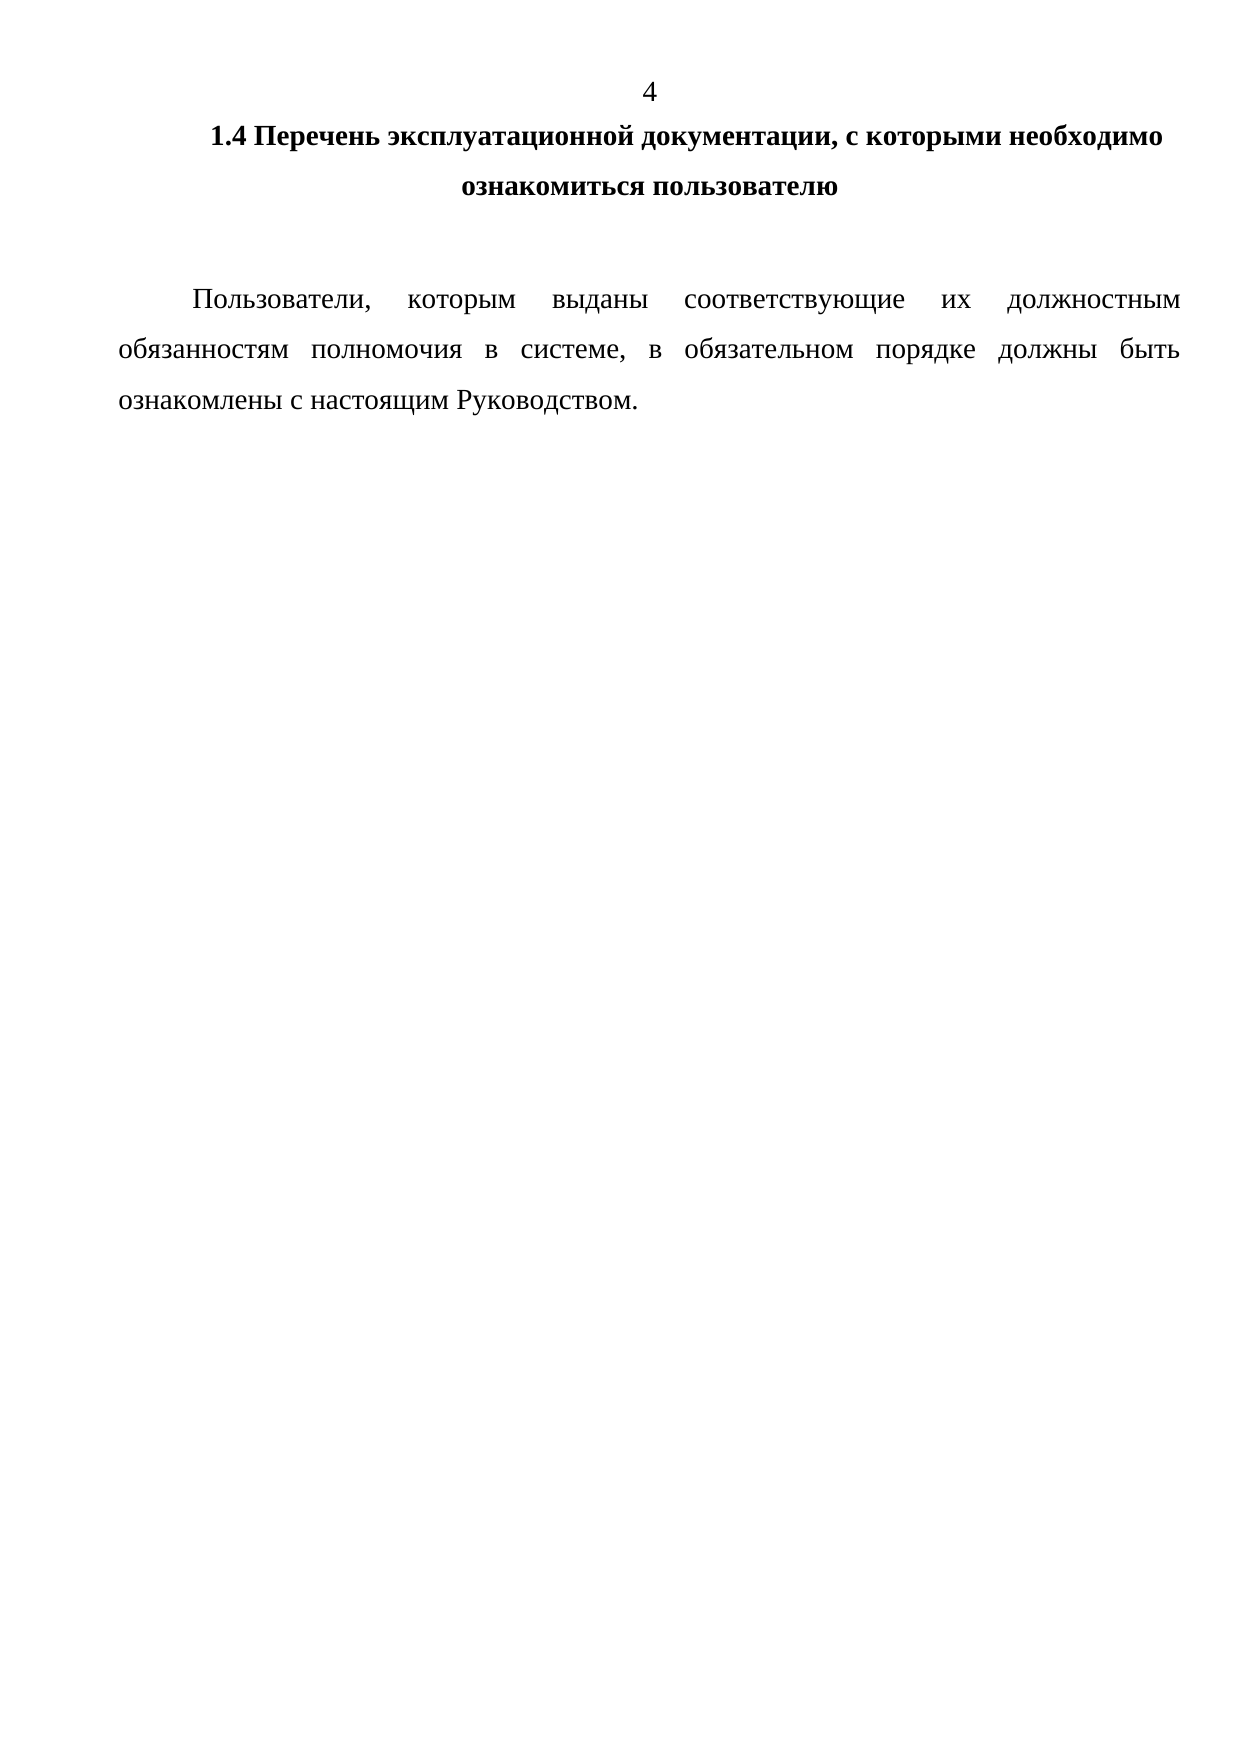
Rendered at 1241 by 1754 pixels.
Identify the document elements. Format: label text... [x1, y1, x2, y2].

text Пользователи, которым выданы соответствующие их должностным обязанностям полномочия в системе, в обязательном порядке должны быть ознакомлены с настоящим Руководством. [118, 281, 1181, 415]
subtitle 1.4 Перечень эксплуатационной документации, с которыми необходимо ознакомиться пользователю [118, 118, 1181, 202]
